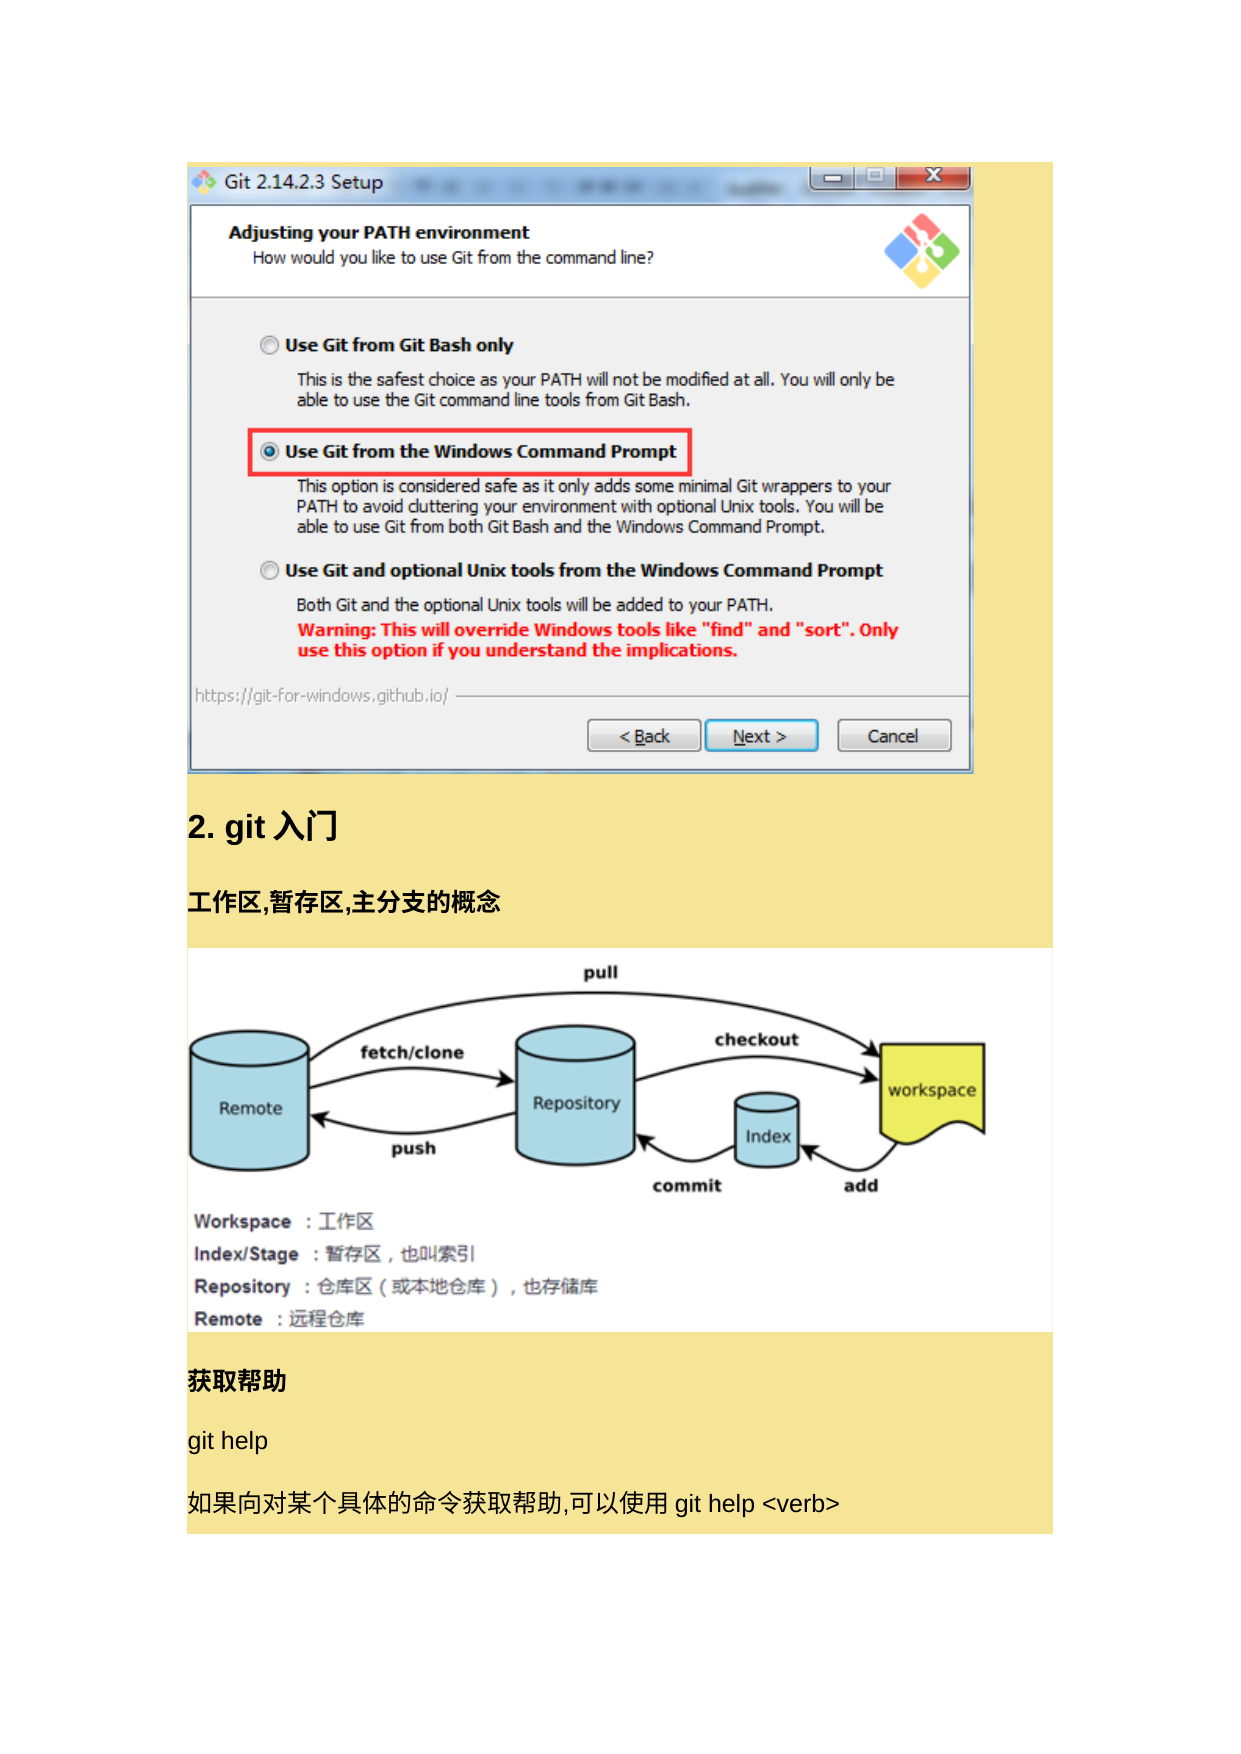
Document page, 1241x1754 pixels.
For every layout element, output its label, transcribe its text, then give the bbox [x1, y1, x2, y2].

picture [187, 167, 974, 774]
text 获取帮助 [187, 1347, 1053, 1412]
picture [187, 948, 1053, 1332]
text git help [187, 1424, 1053, 1457]
text 工作区,暂存区,主分支的概念 [187, 868, 1053, 933]
text 如果向对某个具体的命令获取帮助,可以使用git help <verb> [187, 1469, 1053, 1534]
text 2. git入门 [187, 791, 1053, 856]
